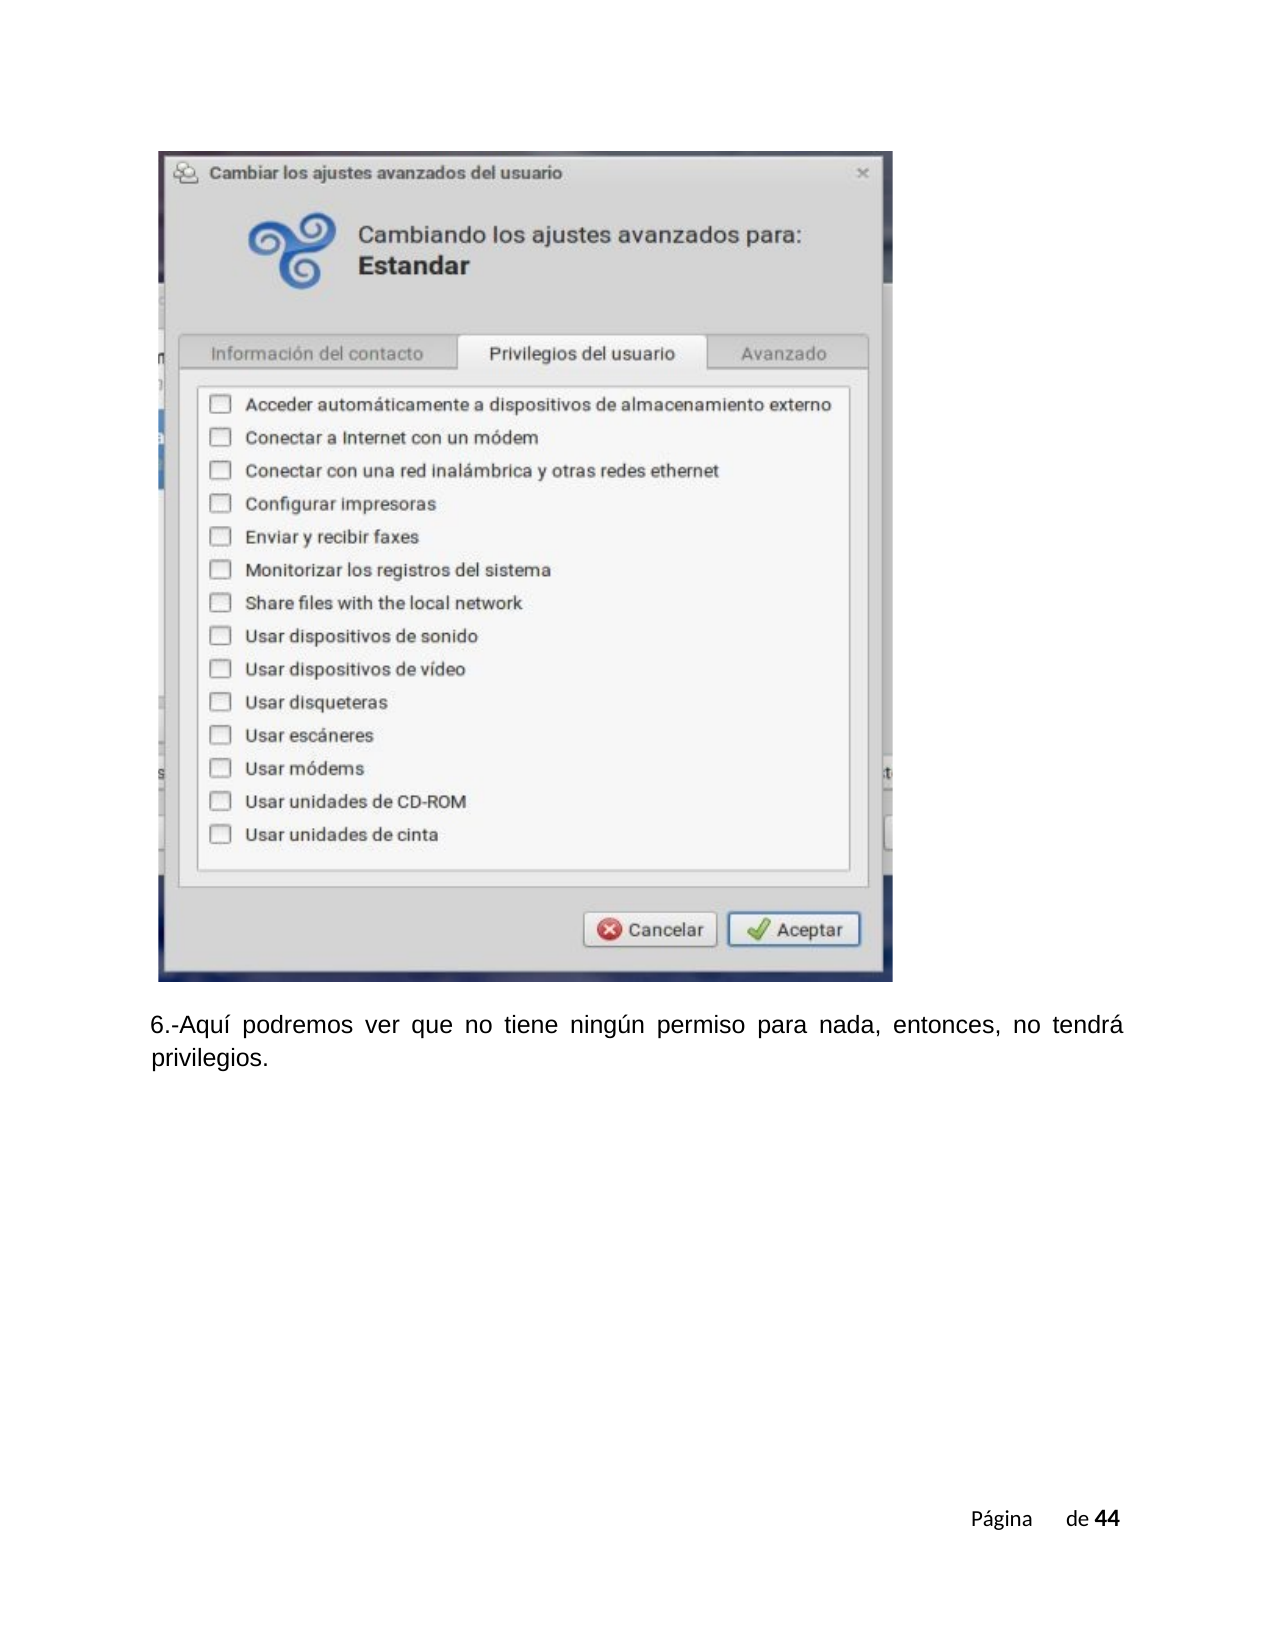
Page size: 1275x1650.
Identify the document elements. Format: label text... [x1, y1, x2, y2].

picture [158, 151, 893, 982]
text 6.-Aquí podremos ver que no tiene ningún permiso para nada, entonces, no tendrá privilegios. [150, 1010, 1125, 1071]
